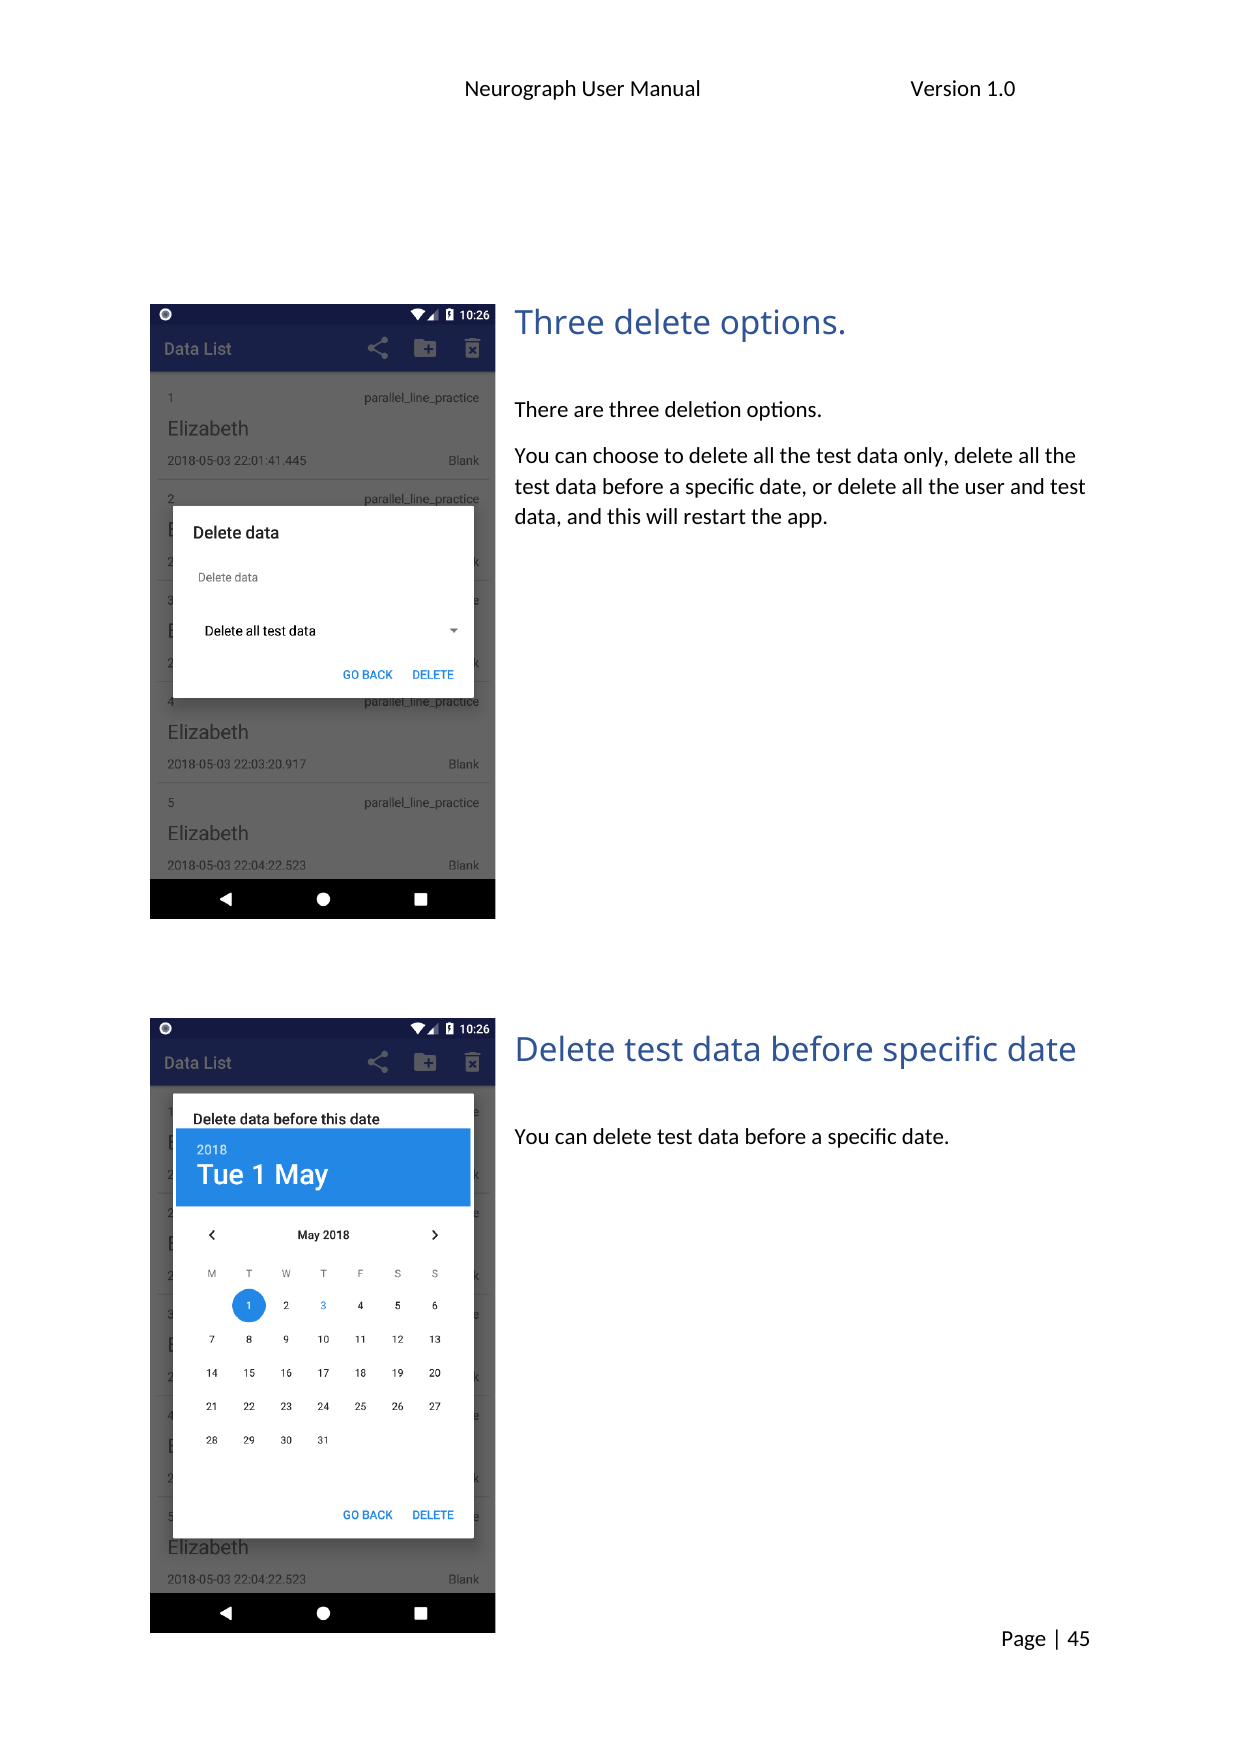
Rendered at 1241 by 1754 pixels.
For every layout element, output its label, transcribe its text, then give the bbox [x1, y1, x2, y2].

text You can choose to delete all the test data only, delete all the test data before a specific date, or delete all the user and test data, and this will restart the app. [496, 442, 1090, 530]
subtitle Delete test data before specific date [496, 1026, 1090, 1071]
text There are three deletion options. [496, 395, 1090, 423]
picture [150, 304, 496, 919]
subtitle Three delete options. [150, 299, 1090, 344]
picture [150, 1018, 496, 1633]
text You can delete test data before a specific date. [496, 1122, 1090, 1150]
